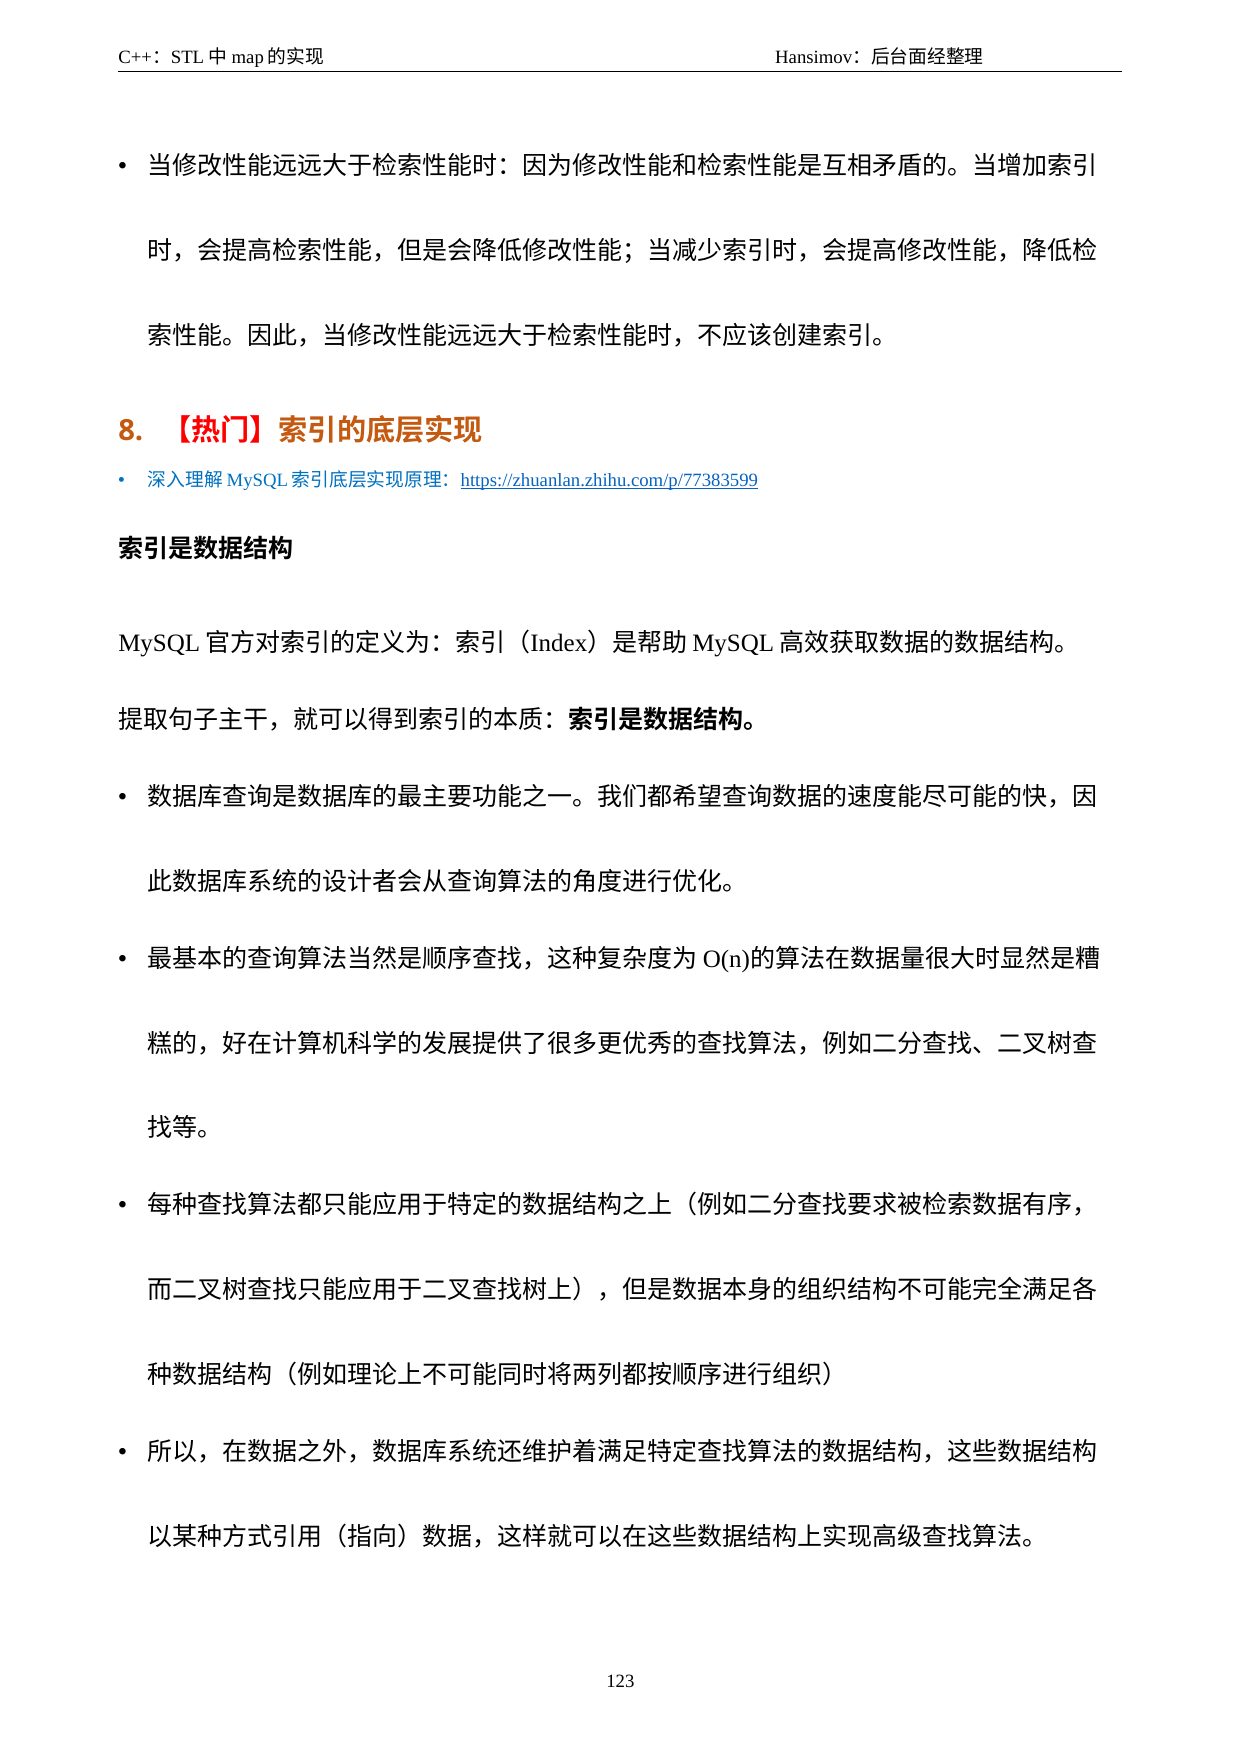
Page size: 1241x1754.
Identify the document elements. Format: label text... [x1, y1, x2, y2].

text 每种查找算法都只能应用于特定的数据结构之上（例如二分查找要求被检索数据有序，而二叉树查找只能应用于二叉查找树上），但是数据本身的组织结构不可能完全满足各种数据结构（例如理论上不可能同时将两列都按顺序进行组织） [118, 1169, 1122, 1407]
subtitle 【热门】索引的底层实现 [118, 394, 1097, 462]
text 数据库查询是数据库的最主要功能之一。我们都希望查询数据的速度能尽可能的快，因此数据库系统的设计者会从查询算法的角度进行优化。 [118, 760, 1122, 913]
text 提取句子主干，就可以得到索引的本质：索引是数据结构。 [118, 683, 1122, 751]
text 当修改性能远远大于检索性能时：因为修改性能和检索性能是互相矛盾的。当增加索引时，会提高检索性能，但是会降低修改性能；当减少索引时，会提高修改性能，降低检索性能。因此，当修改性能远远大于检索性能时，不应该创建索引。 [118, 130, 1122, 368]
text 最基本的查询算法当然是顺序查找，这种复杂度为O(n)的算法在数据量很大时显然是糟糕的，好在计算机科学的发展提供了很多更优秀的查找算法，例如二分查找、二叉树查找等。 [118, 922, 1122, 1160]
text 所以，在数据之外，数据库系统还维护着满足特定查找算法的数据结构，这些数据结构以某种方式引用（指向）数据，这样就可以在这些数据结构上实现高级查找算法。 [118, 1416, 1122, 1569]
text MySQL官方对索引的定义为：索引（Index）是帮助MySQL高效获取数据的数据结构。 [118, 606, 1122, 674]
subtitle 索引是数据结构 [118, 512, 1097, 580]
text 深入理解MySQL索引底层实现原理：https://zhuanlan.zhihu.com/p/77383599 [118, 462, 1122, 496]
